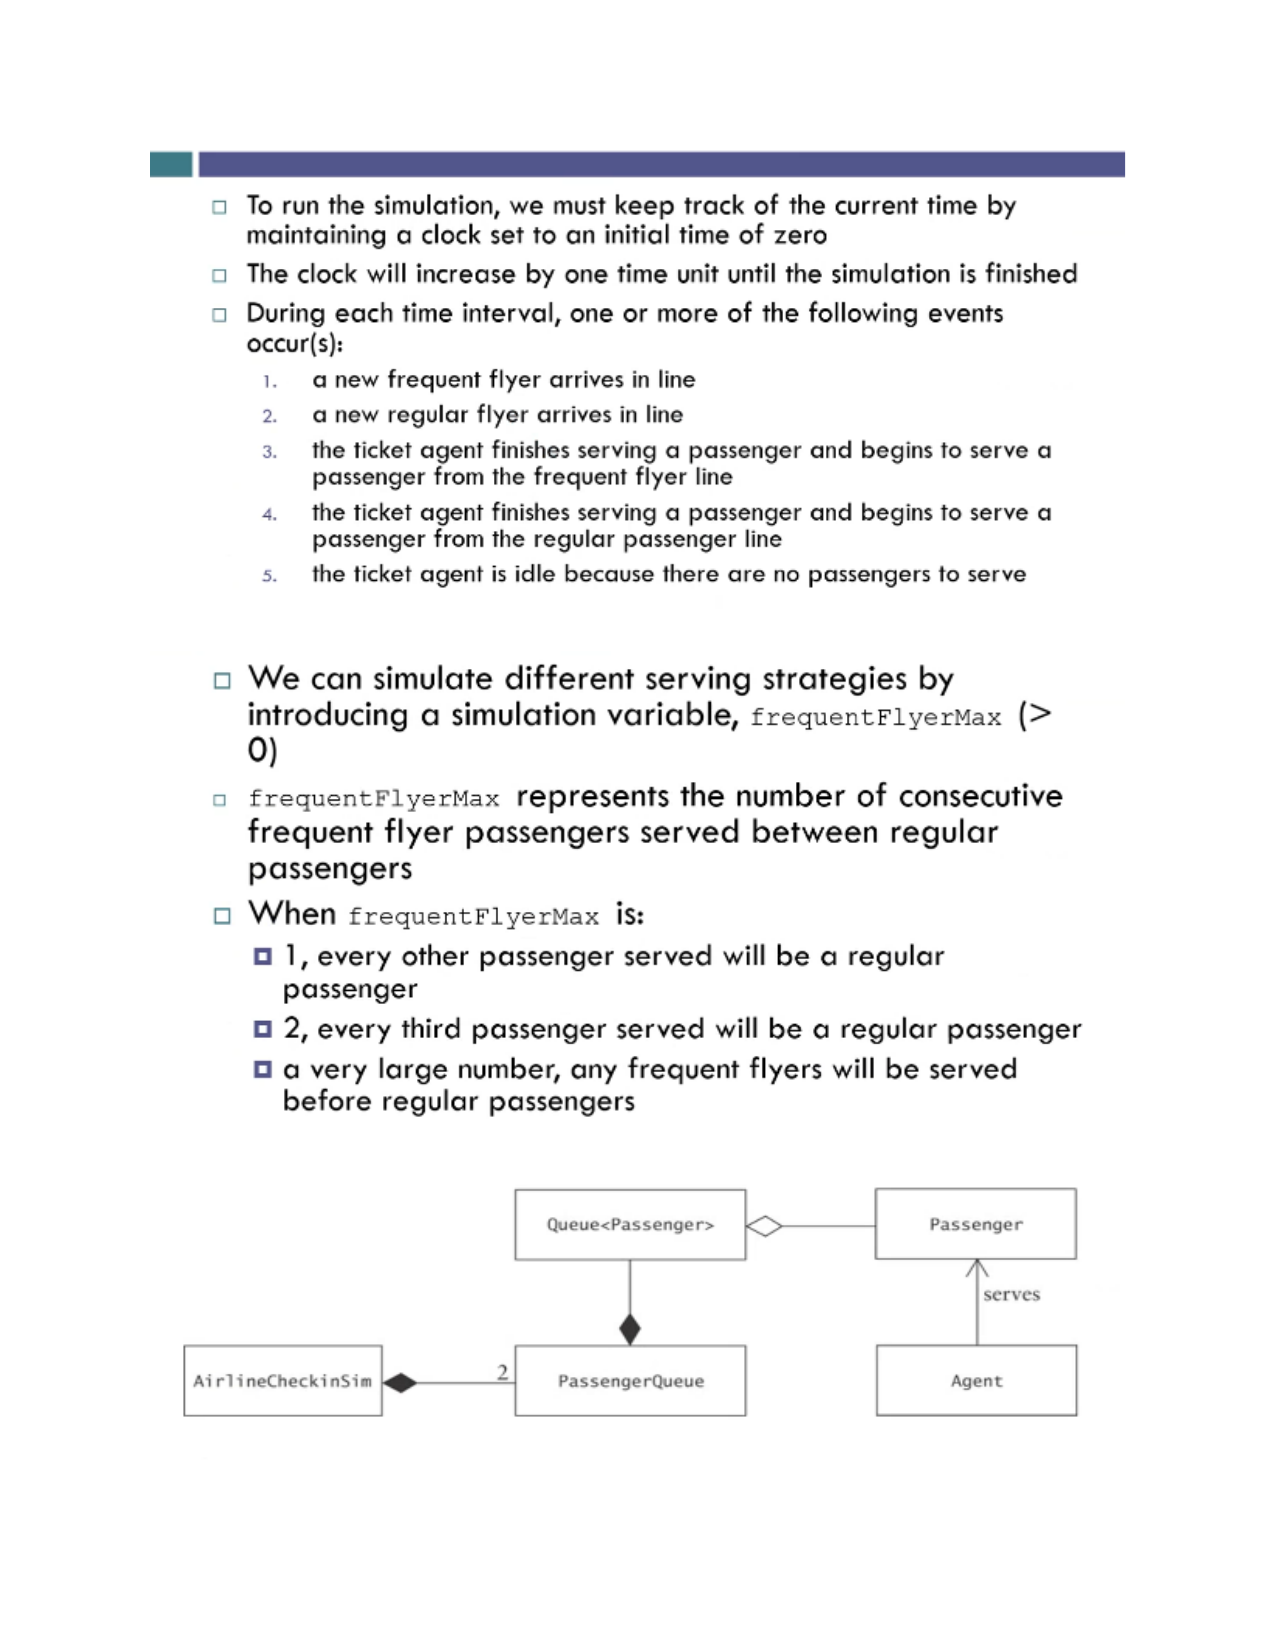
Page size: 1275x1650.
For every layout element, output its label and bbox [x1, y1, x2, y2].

picture [150, 1155, 1130, 1467]
picture [150, 150, 1125, 633]
picture [150, 651, 1125, 1137]
